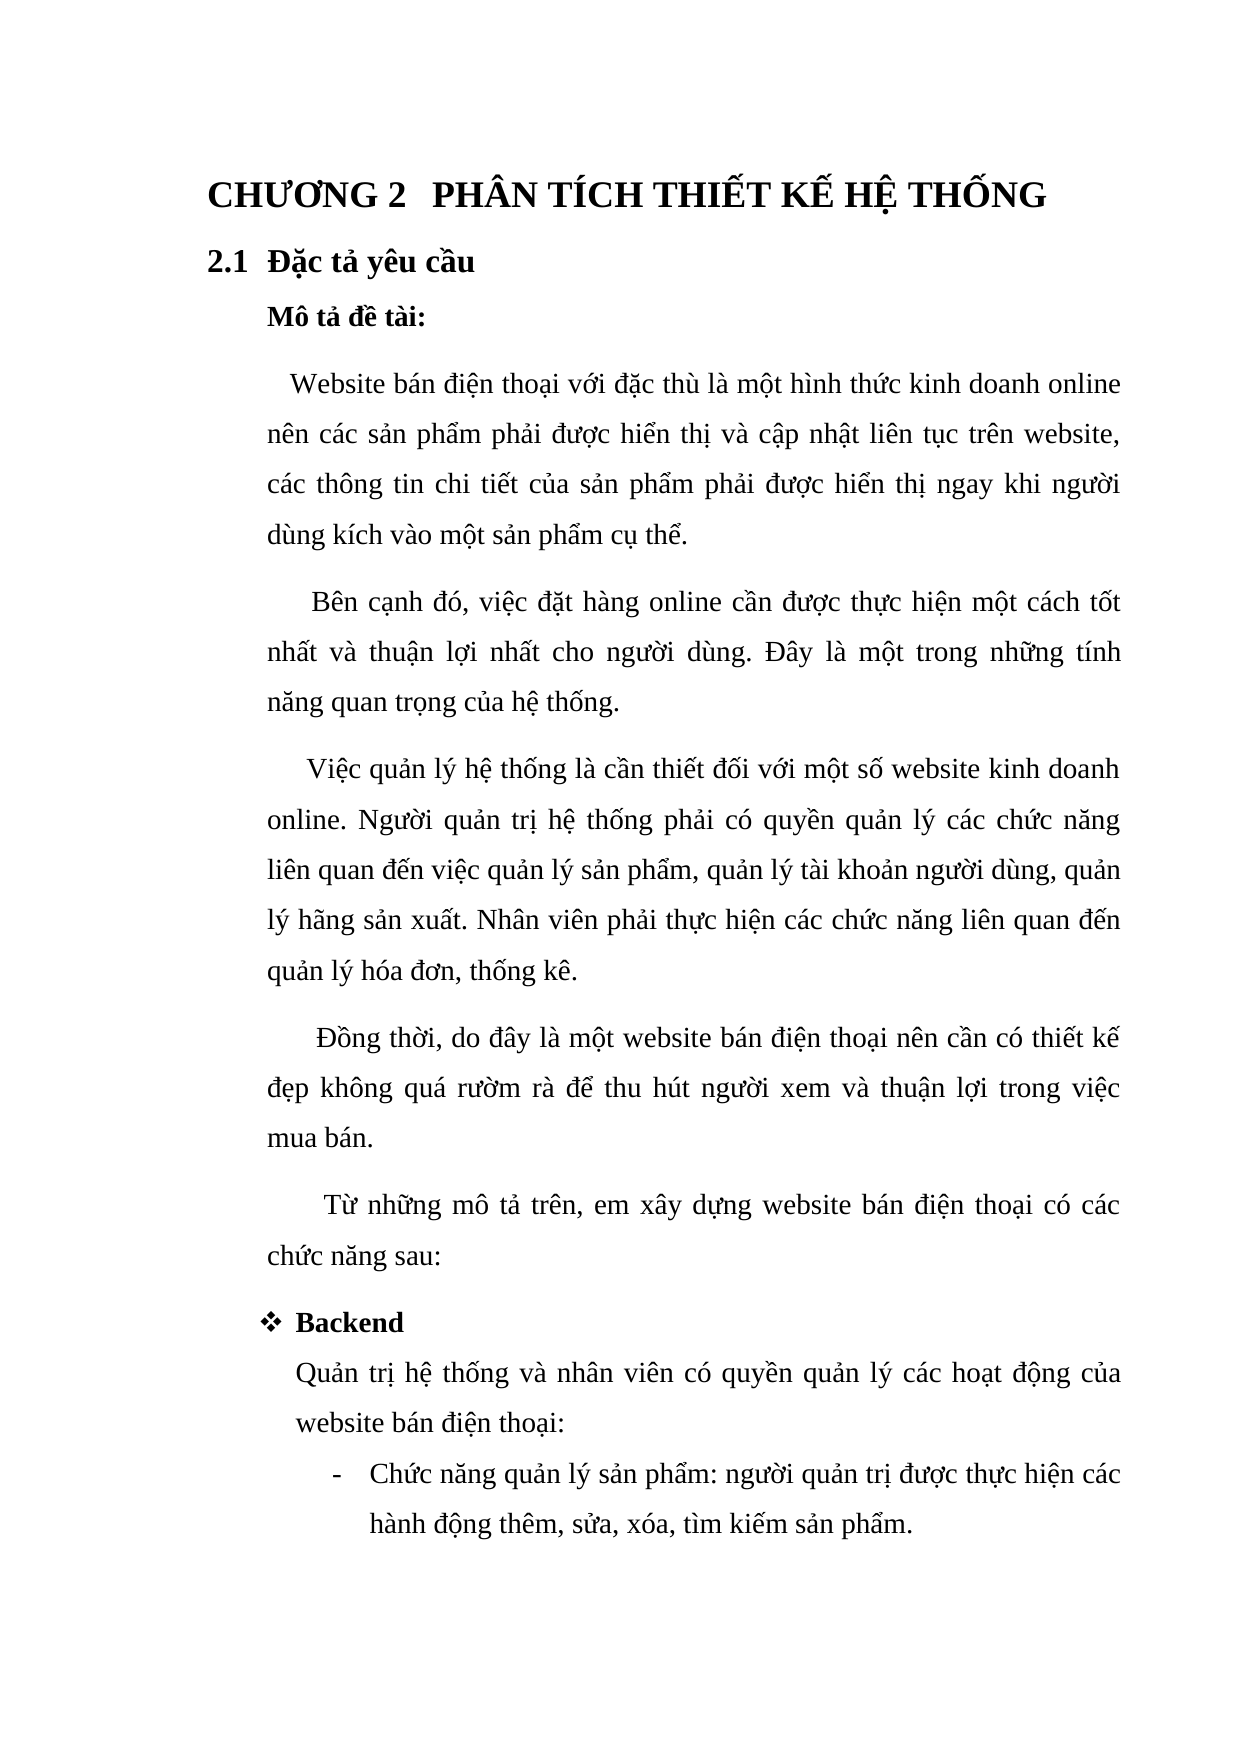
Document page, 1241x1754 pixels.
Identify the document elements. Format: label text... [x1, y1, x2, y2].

list Backend [258, 1305, 1122, 1338]
text Mô tả đề tài: [267, 299, 1122, 333]
text Website bán điện thoại với đặc thù là một hình thức kinh doanh online nên các sản phẩm phải được hiển thị và cập nhật liên tục trên website, các thông tin chi tiết của sản phẩm phải được hiển thị ngay khi người dùng kích vào một sản phẩm cụ thể. [267, 366, 1122, 551]
text Bên cạnh đó, việc đặt hàng online cần được thực hiện một cách tốt nhất và thuận lợi nhất cho người dùng. Đây là một trong những tính năng quan trọng của hệ thống. [267, 584, 1122, 718]
text Đồng thời, do đây là một website bán điện thoại nên cần có thiết kế đẹp không quá rườm rà để thu hút người xem và thuận lợi trong việc mua bán. [267, 1020, 1122, 1154]
text Từ những mô tả trên, em xây dựng website bán điện thoại có các chức năng sau: [267, 1187, 1122, 1271]
list Chức năng quản lý sản phẩm: người quản trị được thực hiện các hành động thêm, sửa, xóa, tìm kiếm sản phẩm. [332, 1456, 1122, 1539]
list Quản trị hệ thống và nhân viên có quyền quản lý các hoạt động của website bán điện thoại: [295, 1355, 1122, 1439]
subtitle Đặc tả yêu cầu [207, 242, 1122, 280]
text Việc quản lý hệ thống là cần thiết đối với một số website kinh doanh online. Người quản trị hệ thống phải có quyền quản lý các chức năng liên quan đến việc quản lý sản phẩm, quản lý tài khoản người dùng, quản lý hãng sản xuất. Nhân viên phải thực hiện các chức năng liên quan đến quản lý hóa đơn, thống kê. [267, 752, 1122, 986]
subtitle PHÂN TÍCH THIẾT KẾ HỆ THỐNG [207, 173, 1122, 216]
